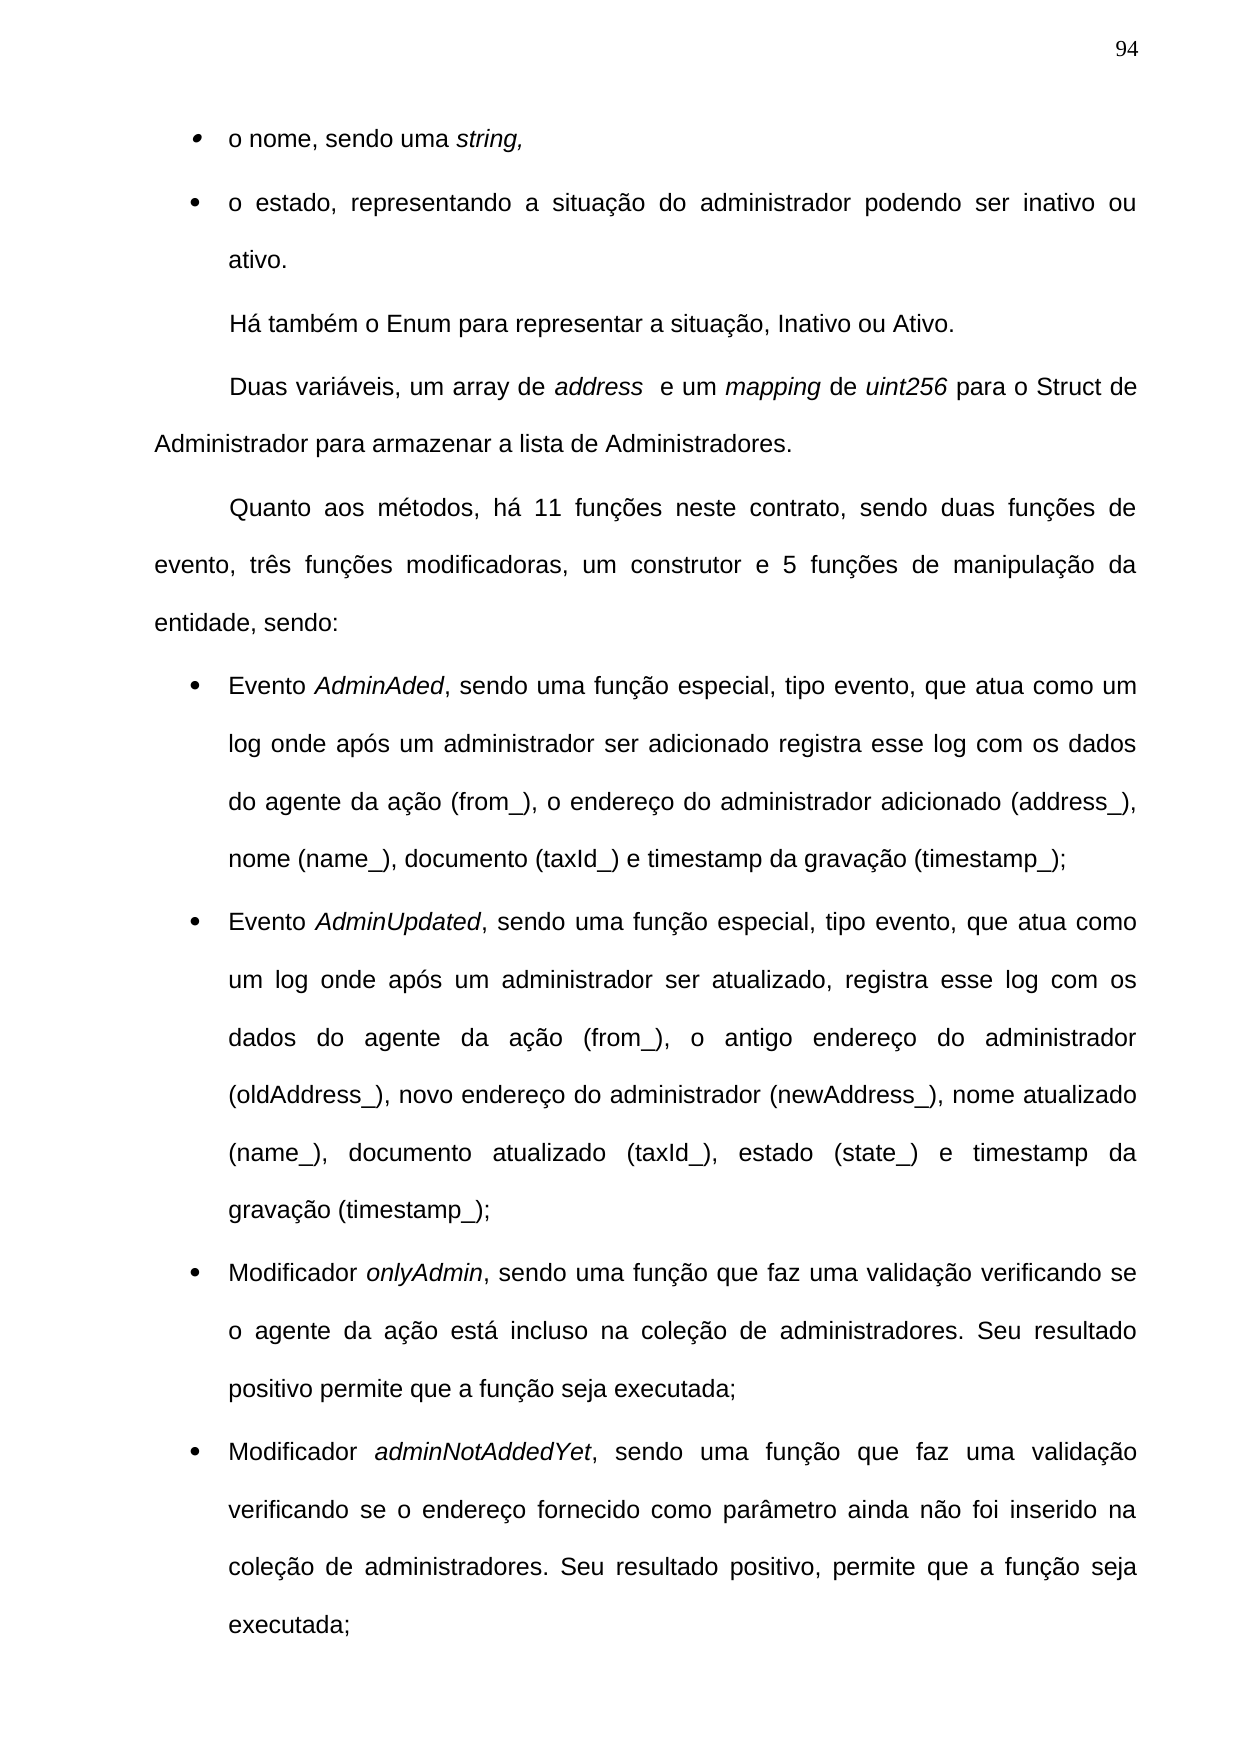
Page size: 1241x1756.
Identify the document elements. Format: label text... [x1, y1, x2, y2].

text Quanto aos métodos, há 11 funções neste contrato, sendo duas funções de evento, três funções modificadoras, um construtor e 5 funções de manipulação da entidade, sendo: [154, 493, 1138, 637]
list Modificador adminNotAddedYet, sendo uma função que faz uma validação verificando se o endereço fornecido como parâmetro ainda não foi inserido na coleção de administradores. Seu resultado positivo, permite que a função seja executada; [191, 1437, 1138, 1638]
list Modificador onlyAdmin, sendo uma função que faz uma validação verificando se o agente da ação está incluso na coleção de administradores. Seu resultado positivo permite que a função seja executada; [191, 1258, 1138, 1402]
list o estado, representando a situação do administrador podendo ser inativo ou ativo. [191, 187, 1138, 274]
list Evento AdminAded, sendo uma função especial, tipo evento, que atua como um log onde após um administrador ser adicionado registra esse log com os dados do agente da ação (from_), o endereço do administrador adicionado (address_), nome (name_), documento (taxId_) e timestamp da gravação (timestamp_); [191, 671, 1138, 873]
list Evento AdminUpdated, sendo uma função especial, tipo evento, que atua como um log onde após um administrador ser atualizado, registra esse log com os dados do agente da ação (from_), o antigo endereço do administrador (oldAddress_), novo endereço do administrador (newAddress_), nome atualizado (name_), documento atualizado (taxId_), estado (state_) e timestamp da gravação (timestamp_); [191, 907, 1138, 1224]
text Duas variáveis, um array de address e um mapping de uint256 para o Struct de Administrador para armazenar a lista de Administradores. [154, 372, 1138, 458]
text Há também o Enum para representar a situação, Inativo ou Ativo. [154, 308, 1138, 337]
list o nome, sendo uma string, [191, 124, 1138, 153]
